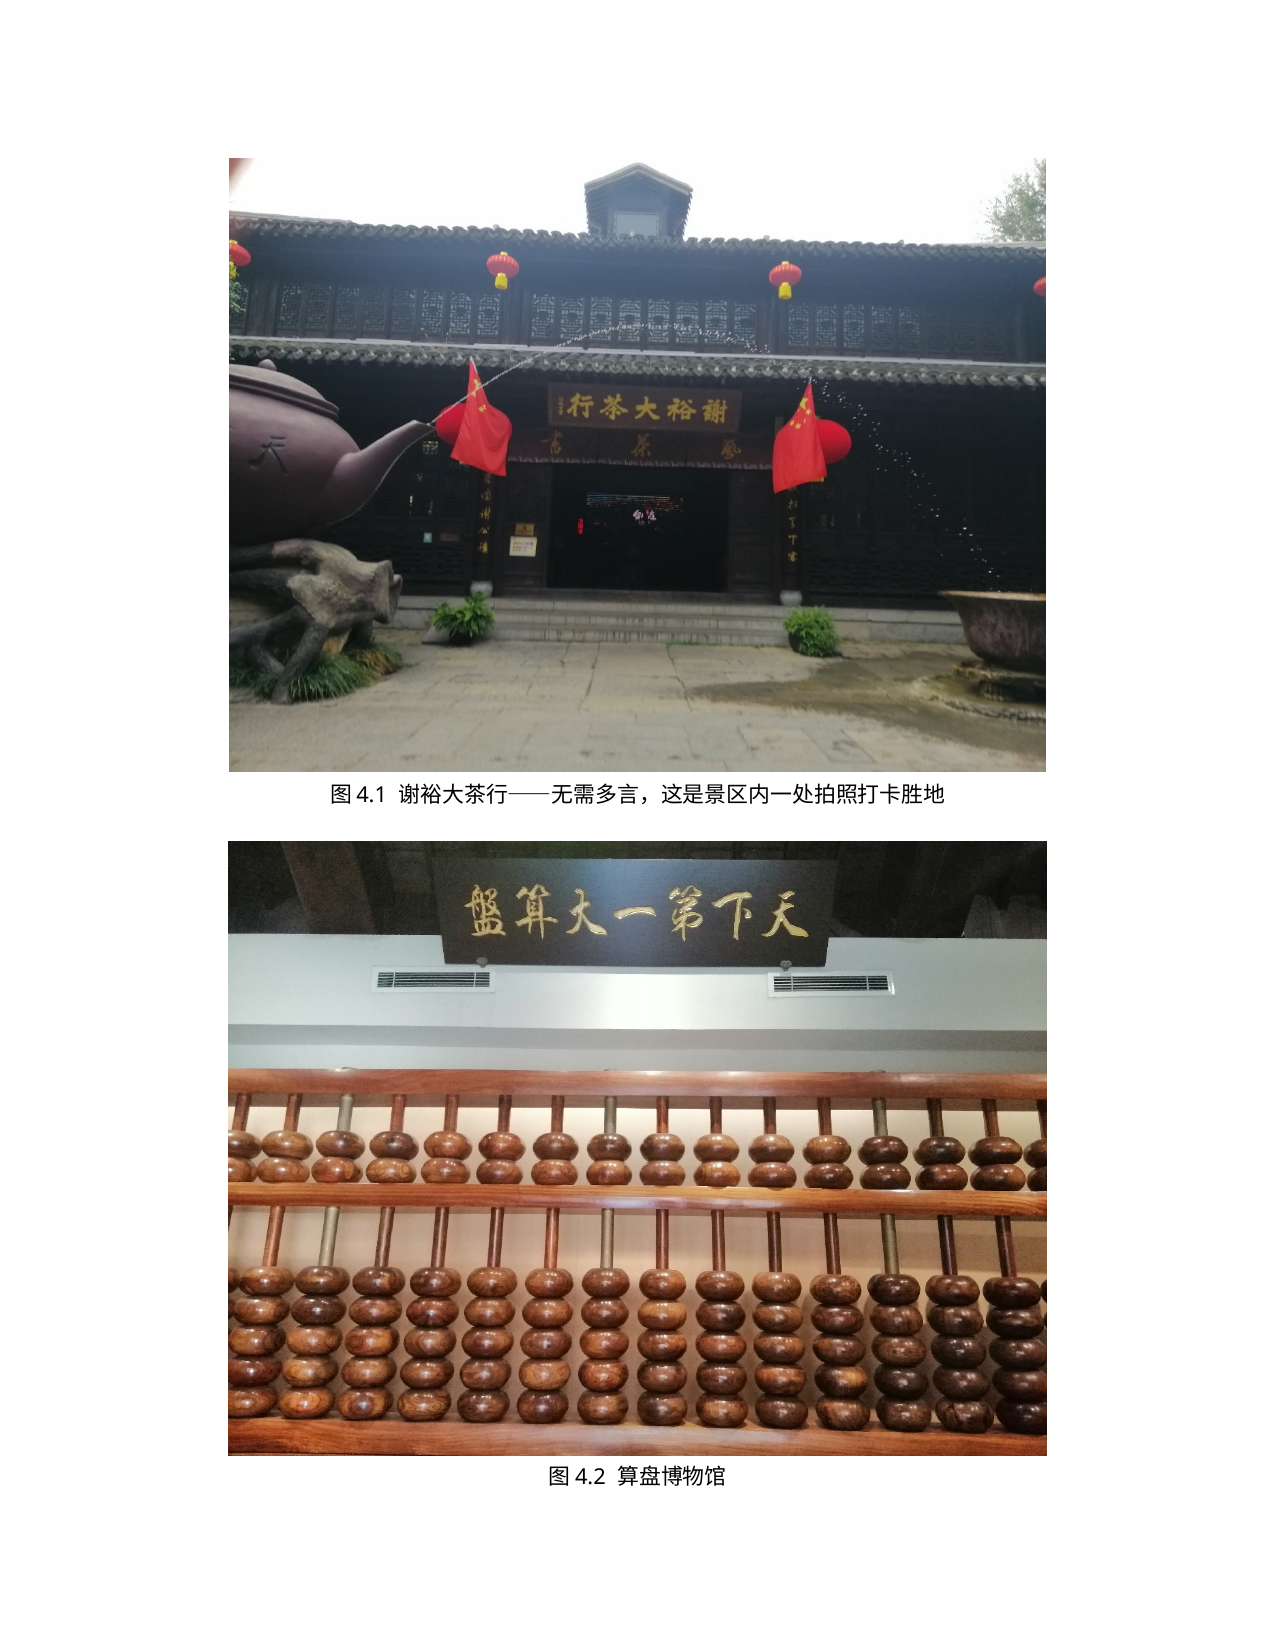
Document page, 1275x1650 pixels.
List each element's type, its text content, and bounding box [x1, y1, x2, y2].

picture [229, 158, 1046, 772]
picture [228, 841, 1047, 1456]
text 图4.2 算盘博物馆 [150, 1459, 1125, 1491]
text 图4.1 谢裕大茶行——无需多言，这是景区内一处拍照打卡胜地 [150, 776, 1125, 809]
